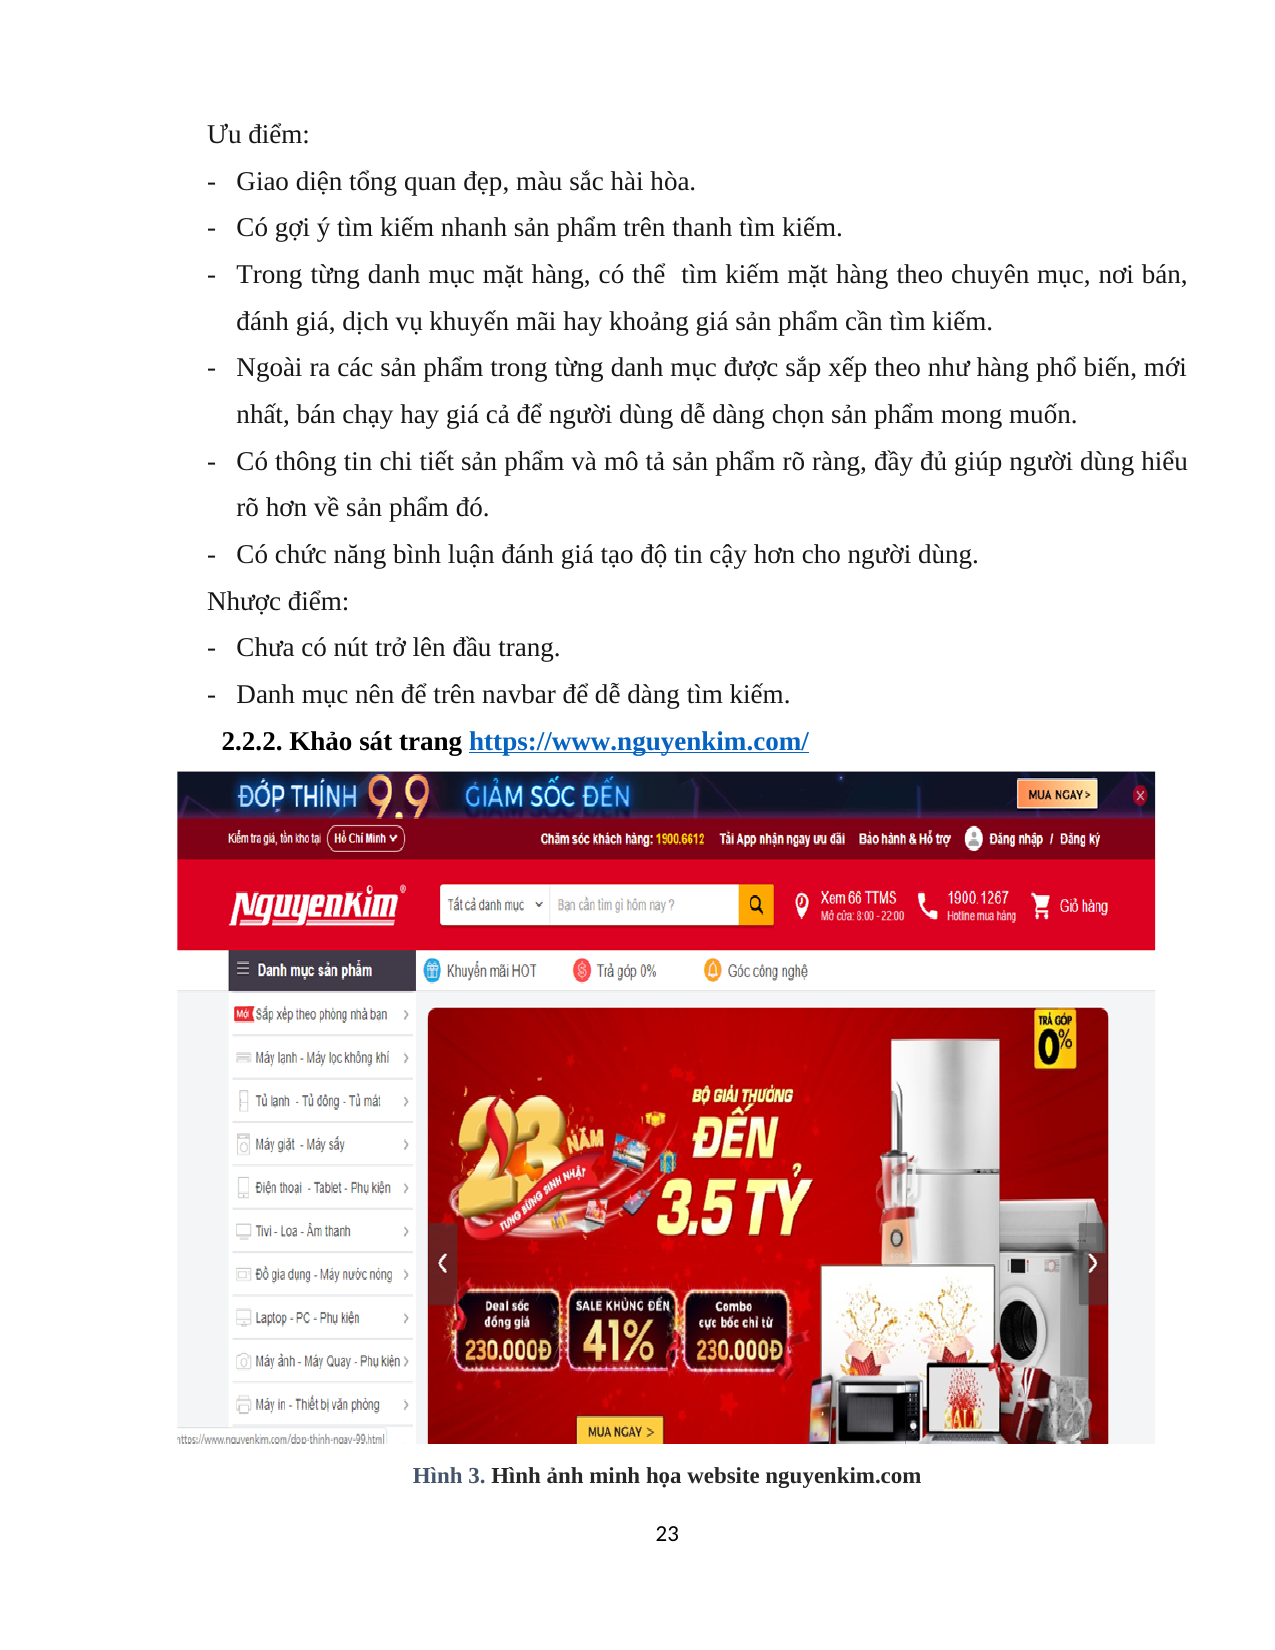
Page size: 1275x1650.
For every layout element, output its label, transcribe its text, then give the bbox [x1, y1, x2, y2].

list Trong từng danh mục mặt hàng, có thể tìm kiếm mặt hàng theo chuyên mục, nơi bán, đánh giá, dịch vụ khuyến mãi hay khoảng giá sản phẩm cần tìm kiếm. [207, 258, 1189, 336]
list Có chức năng bình luận đánh giá tạo độ tin cậy hơn cho người dùng. [207, 538, 1189, 569]
list Giao diện tổng quan đẹp, màu sắc hài hòa. [207, 165, 1189, 196]
list Có gợi ý tìm kiếm nhanh sản phẩm trên thanh tìm kiếm. [207, 211, 1189, 243]
text 2.2.2. Khảo sát trang https://www.nguyenkim.com/ [221, 725, 1157, 756]
list Có thông tin chi tiết sản phẩm và mô tả sản phẩm rõ ràng, đầy đủ giúp người dùng hiểu rõ hơn về sản phẩm đó. [207, 445, 1189, 523]
list Chưa có nút trở lên đầu trang. [207, 631, 1189, 663]
list Danh mục nên để trên navbar để dễ dàng tìm kiếm. [207, 678, 1189, 709]
picture [177, 771, 1156, 1444]
text Ưu điểm: [177, 118, 1189, 149]
list Ngoài ra các sản phẩm trong từng danh mục được sắp xếp theo như hàng phổ biến, mới nhất, bán chạy hay giá cả để người dùng dễ dàng chọn sản phẩm mong muốn. [207, 351, 1189, 429]
text Nhược điểm: [177, 585, 1189, 616]
